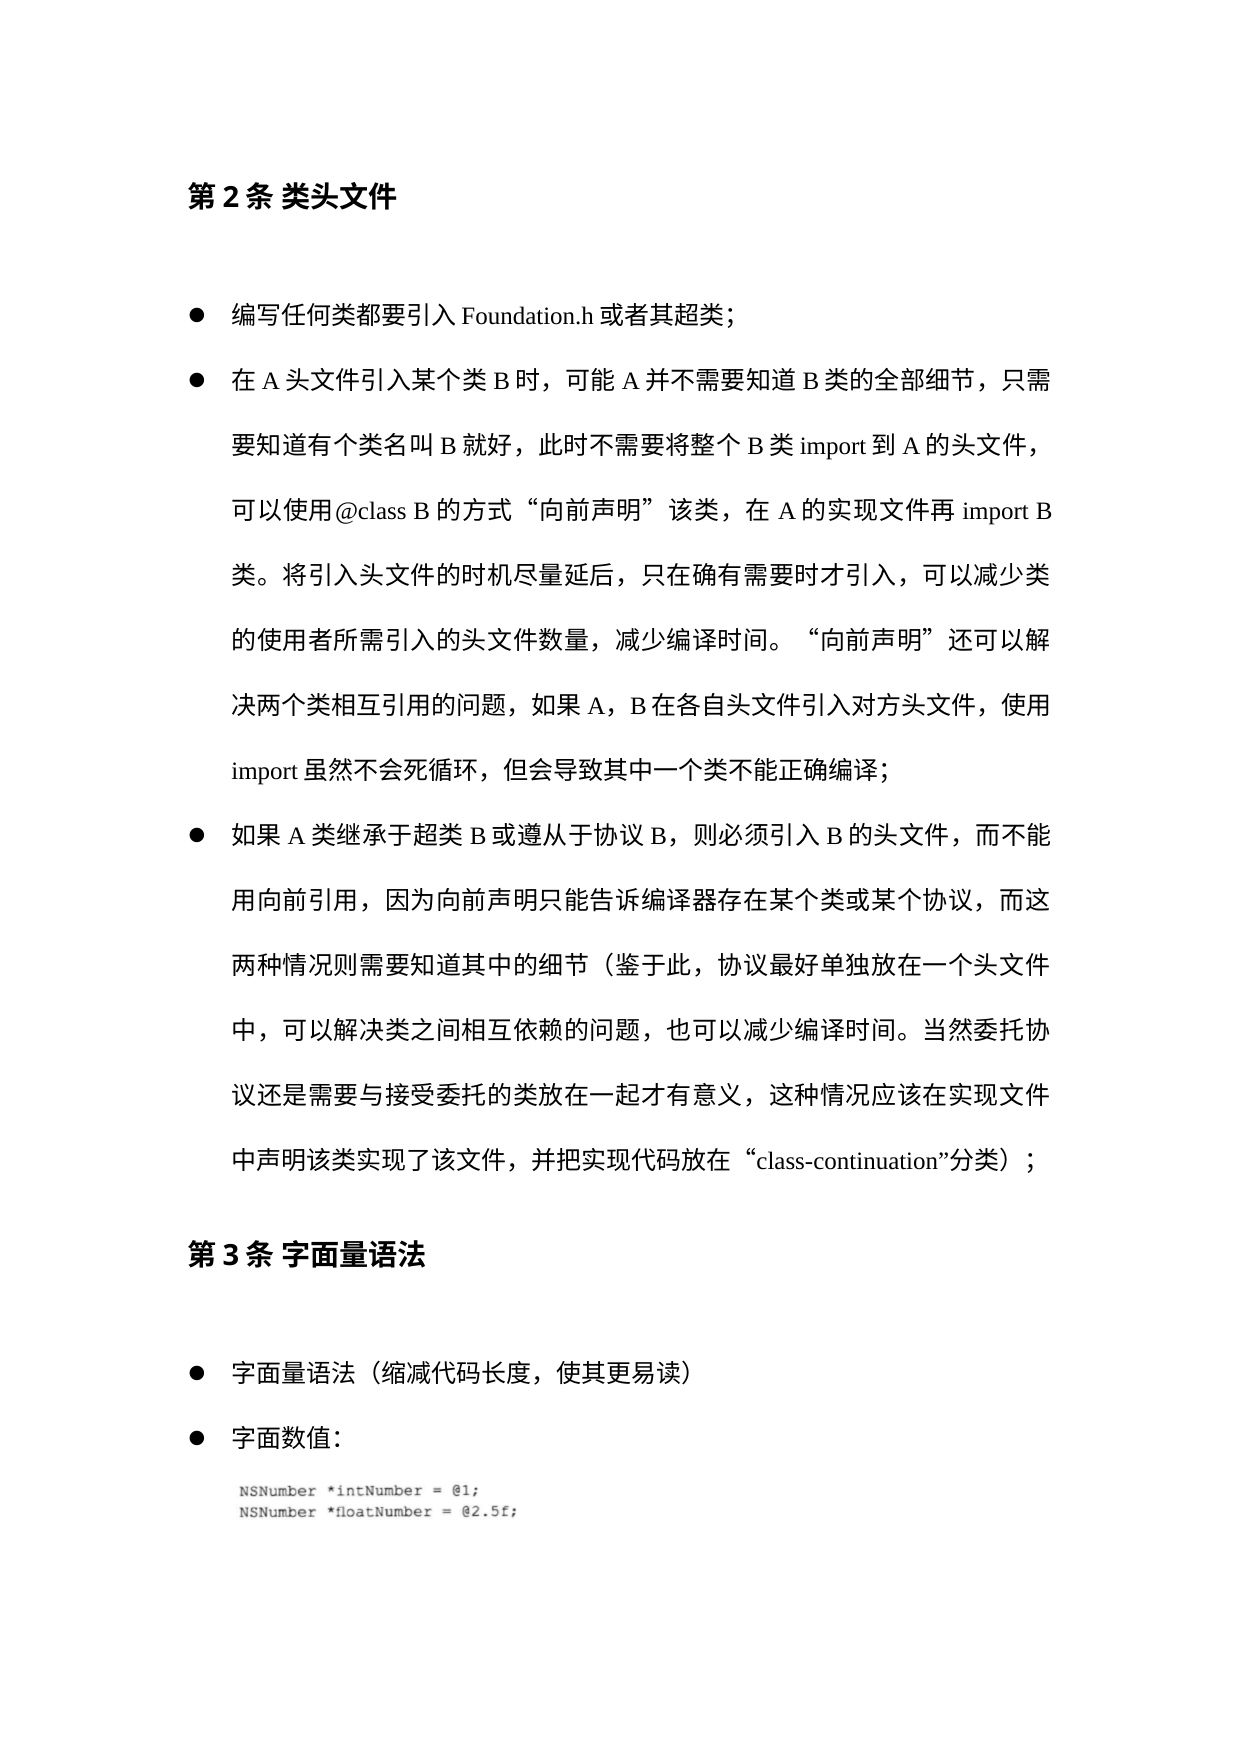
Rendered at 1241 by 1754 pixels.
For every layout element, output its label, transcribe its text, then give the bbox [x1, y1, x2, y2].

subtitle 第2条 类头文件 [187, 162, 1053, 227]
subtitle 第3条 字面量语法 [187, 1220, 1053, 1285]
list 字面数值： [187, 1404, 1053, 1469]
picture [231, 1481, 528, 1521]
list 字面量语法（缩减代码长度，使其更易读） [187, 1339, 1053, 1404]
list 编写任何类都要引入Foundation.h或者其超类； [187, 281, 1053, 346]
list 如果A类继承于超类B或遵从于协议B，则必须引入B的头文件，而不能用向前引用，因为向前声明只能告诉编译器存在某个类或某个协议，而这两种情况则需要知道其中的细节（鉴于此，协议最好单独放在一个头文件中，可以解决类之间相互依赖的问题，也可以减少编译时间。当然委托协议还是需要与接受委托的类放在一起才有意义，这种情况应该在实现文件中声明该类实现了该文件，并把实现代码放在“class-continuation”分类）； [187, 801, 1053, 1191]
list 在A头文件引入某个类B时，可能A并不需要知道B类的全部细节，只需要知道有个类名叫B就好，此时不需要将整个B类import到A的头文件，可以使用@class B的方式“向前声明”该类，在A的实现文件再import B类。将引入头文件的时机尽量延后，只在确有需要时才引入，可以减少类的使用者所需引入的头文件数量，减少编译时间。“向前声明”还可以解决两个类相互引用的问题，如果A，B在各自头文件引入对方头文件，使用import虽然不会死循环，但会导致其中一个类不能正确编译； [187, 346, 1053, 801]
